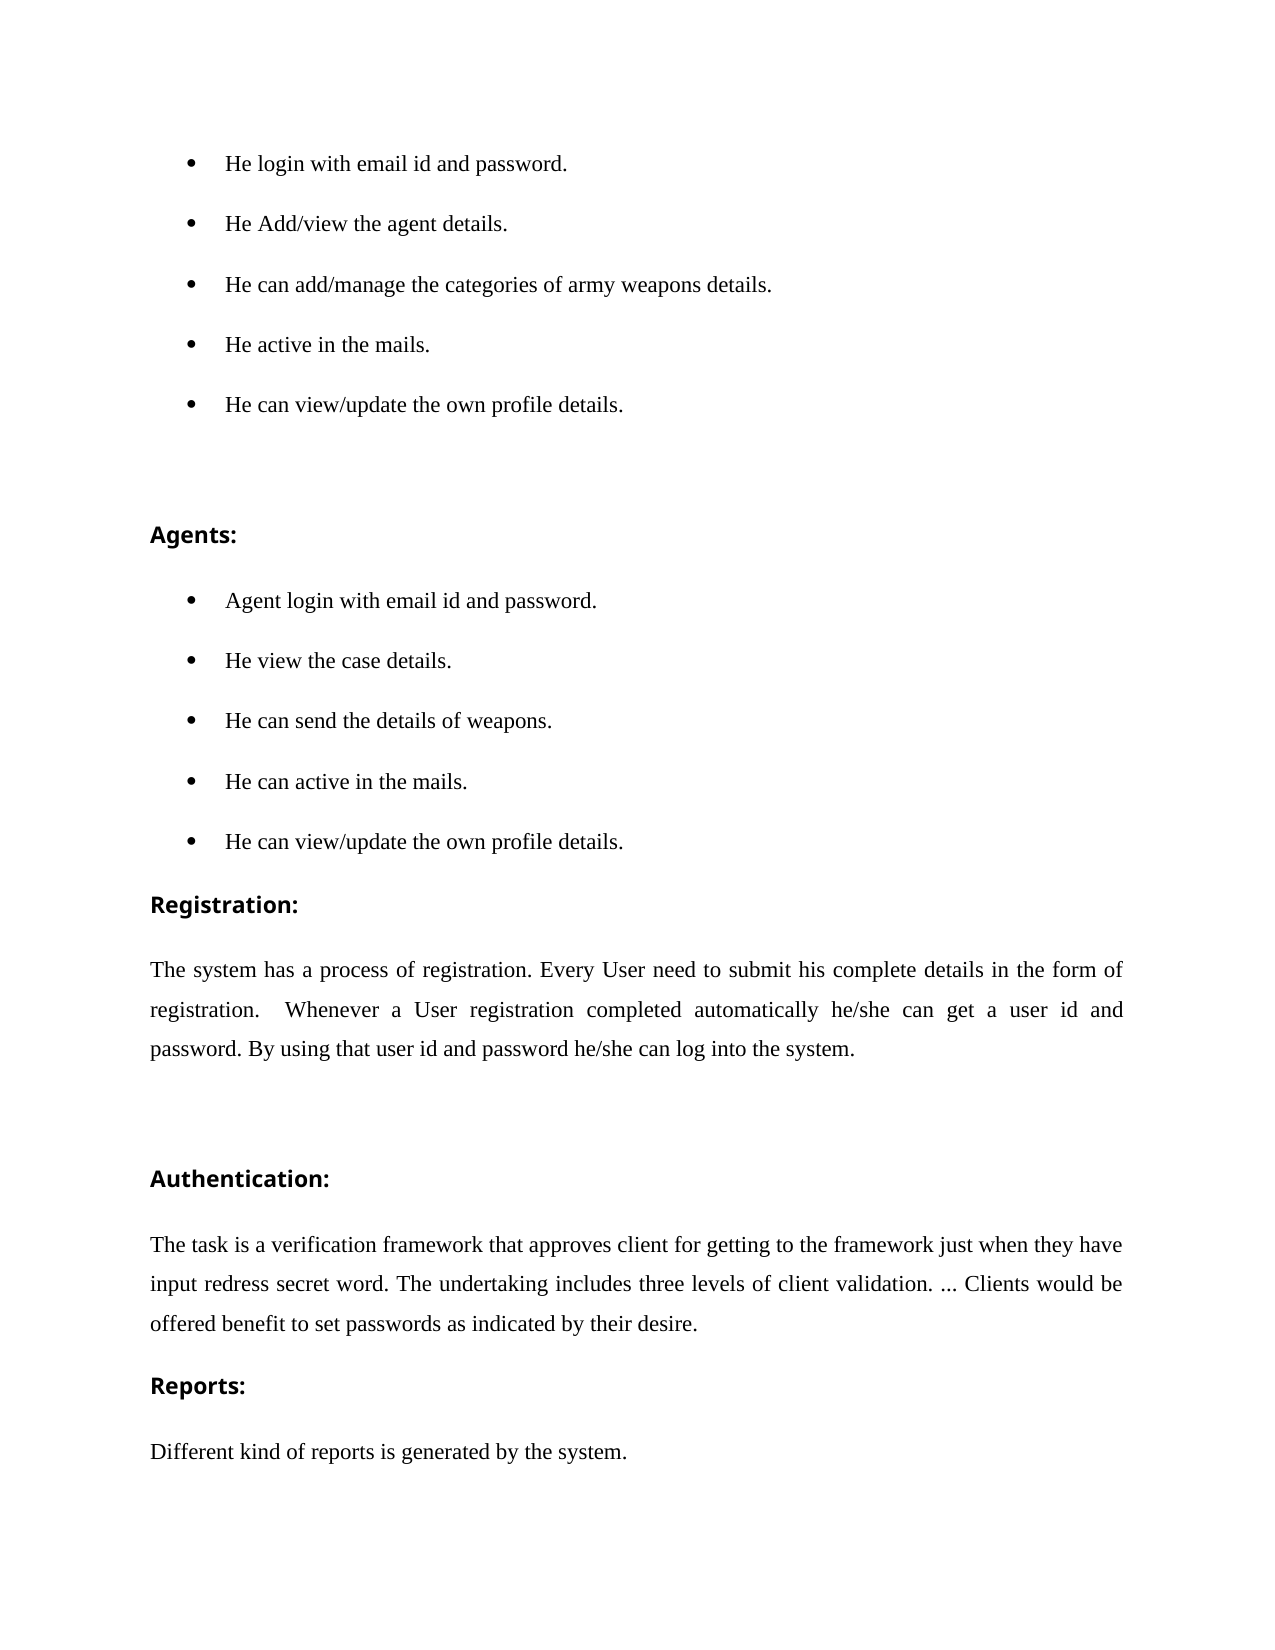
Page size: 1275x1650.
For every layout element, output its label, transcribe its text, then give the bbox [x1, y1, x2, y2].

text Registration: [150, 888, 1125, 920]
list He can view/update the own profile details. [187, 828, 1125, 854]
list He view the case details. [187, 647, 1125, 674]
text Authentication: [150, 1163, 1125, 1194]
list He can active in the mails. [187, 768, 1125, 794]
list He active in the mails. [187, 331, 1125, 357]
text The system has a process of registration. Every User need to submit his complete details in the form of registration. Whenever a User registration completed automatically he/she can get a user id and password. By using that user id and password he/she can log into the system. [150, 956, 1125, 1062]
text Reports: [150, 1370, 1125, 1401]
text Agents: [150, 519, 1125, 551]
list He can view/update the own profile details. [187, 391, 1125, 418]
list He Add/view the agent details. [187, 210, 1125, 237]
list Agent login with email id and password. [187, 587, 1125, 613]
text Different kind of reports is generated by the system. [150, 1438, 1125, 1464]
list He can send the details of weapons. [187, 708, 1125, 734]
text The task is a verification framework that approves client for getting to the framework just when they have input redress secret word. The undertaking includes three levels of client validation. ... Clients would be offered benefit to set passwords as indicated by their desire. [150, 1231, 1125, 1336]
list He login with email id and password. [187, 150, 1125, 176]
list He can add/manage the categories of army weapons details. [187, 271, 1125, 297]
